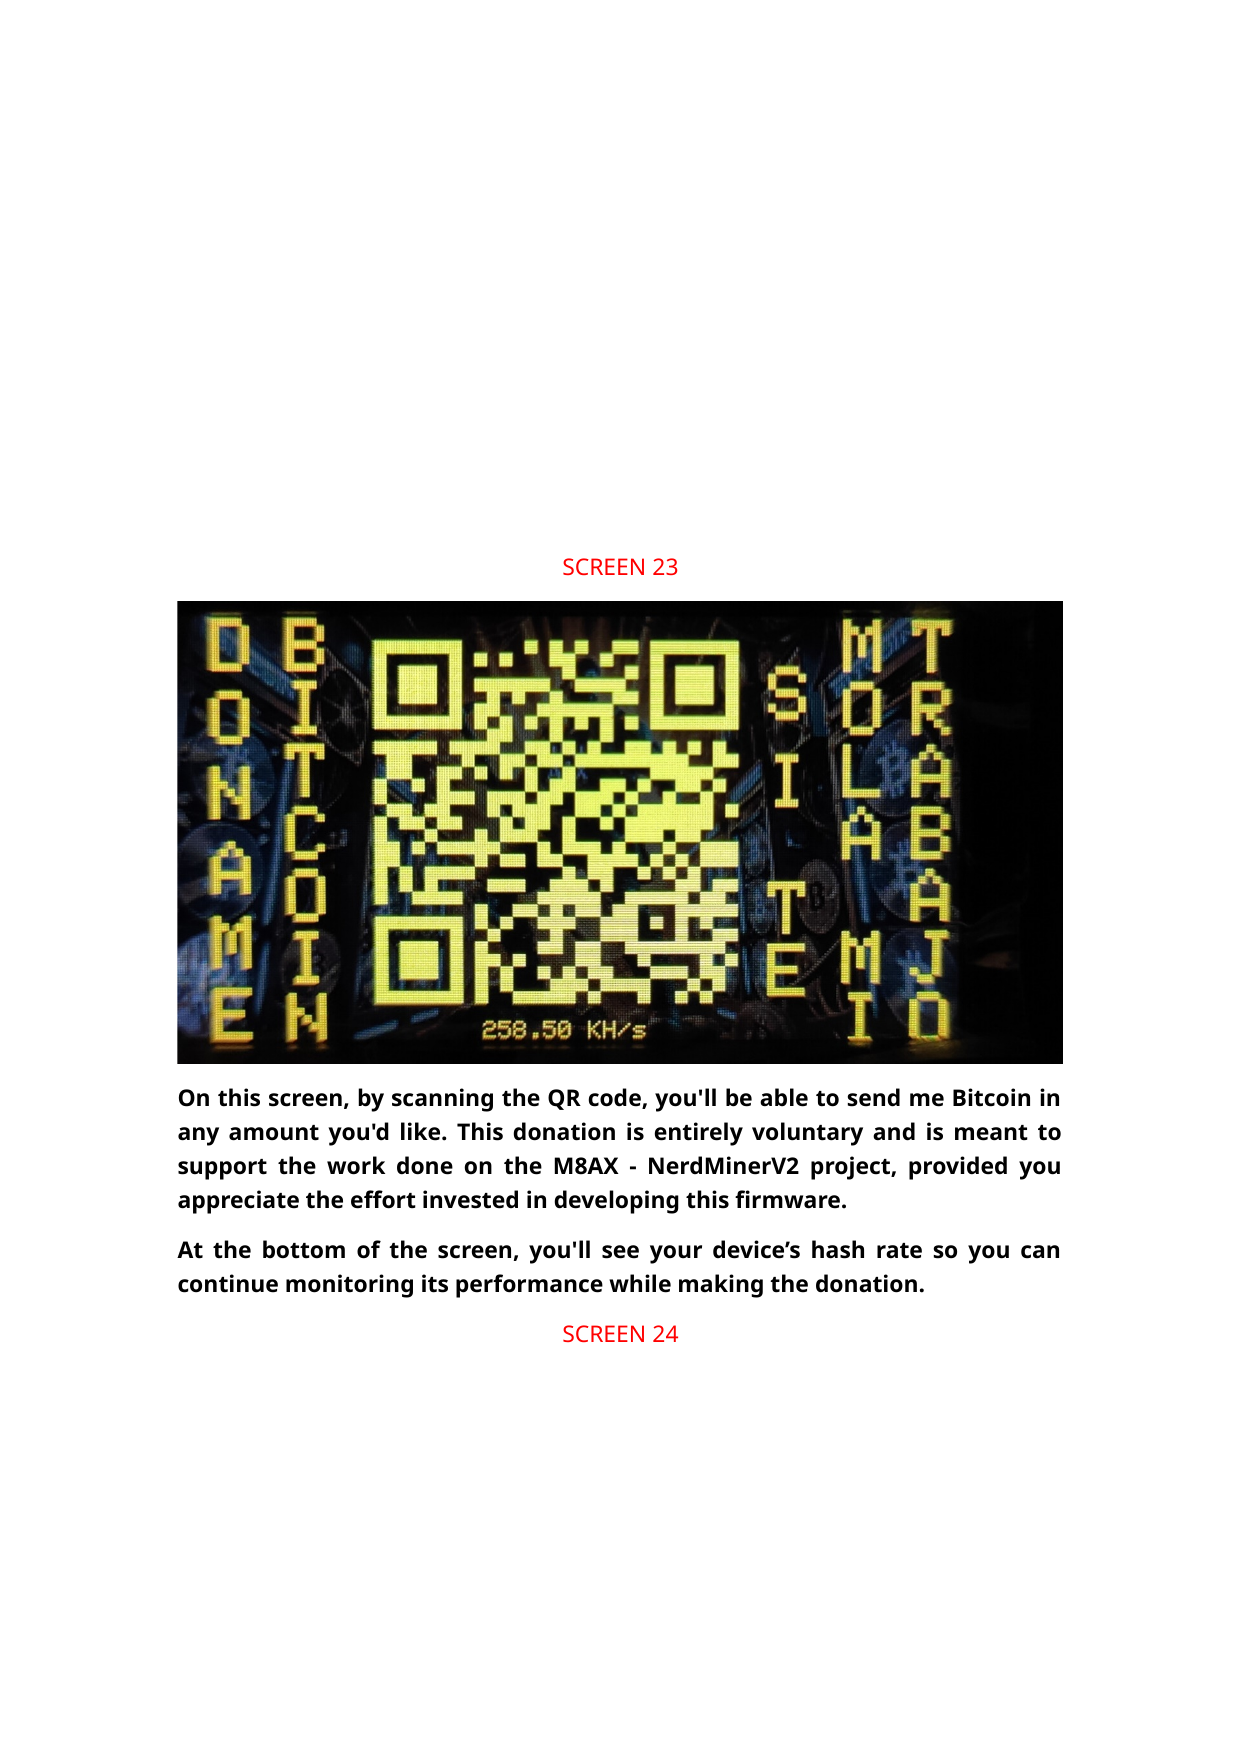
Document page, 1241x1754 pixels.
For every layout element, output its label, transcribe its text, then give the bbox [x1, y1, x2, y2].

text At the bottom of the screen, you'll see your device’s hash rate so you can continue monitoring its performance while making the donation. [177, 1234, 1063, 1299]
text SCREEN 23 [177, 551, 1063, 582]
text On this screen, by scanning the QR code, you'll be able to send me Bitcoin in any amount you'd like. This donation is entirely voluntary and is meant to support the work done on the M8AX - NerdMinerV2 project, provided you appreciate the effort invested in developing this firmware. [177, 1082, 1063, 1215]
text SCREEN 24 [177, 1318, 1063, 1349]
picture [177, 601, 1063, 1064]
